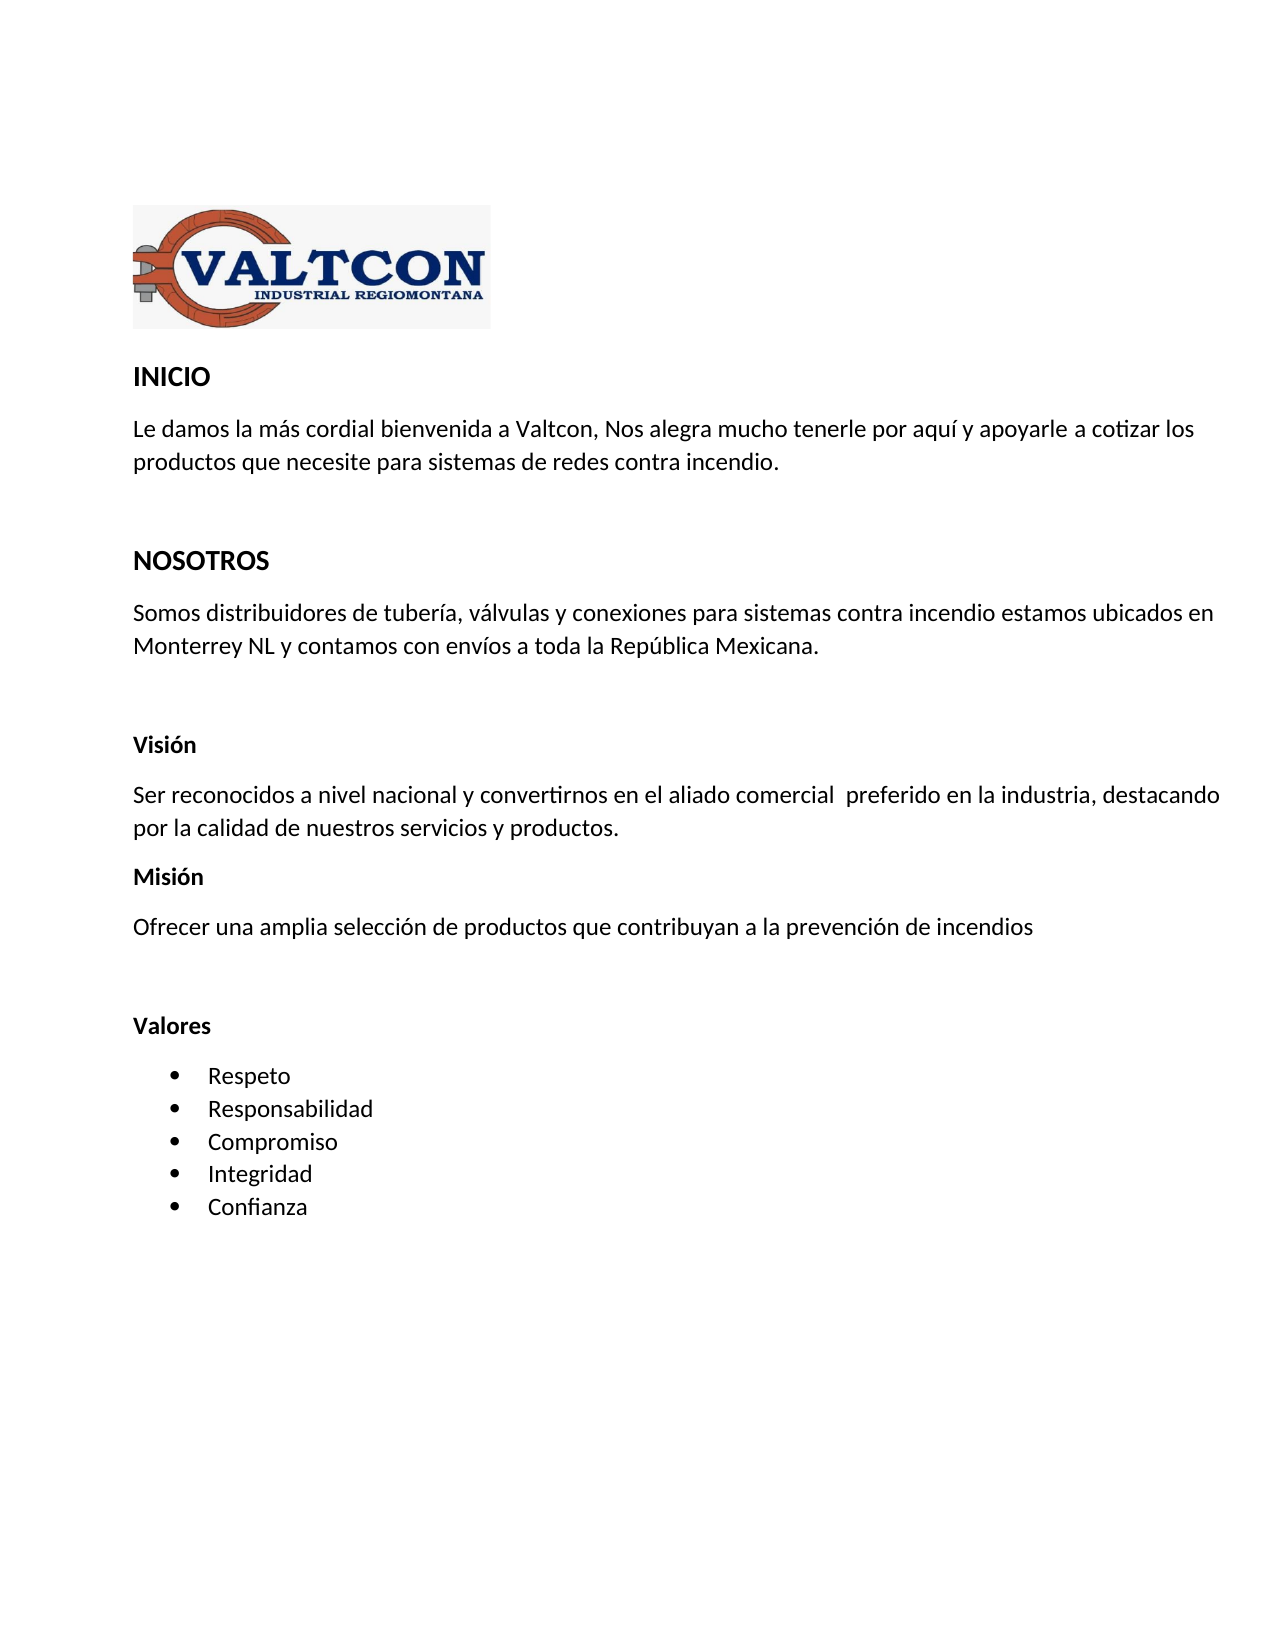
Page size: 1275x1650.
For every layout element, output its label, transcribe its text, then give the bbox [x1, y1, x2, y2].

picture [132, 205, 491, 329]
text Le damos la más cordial bienvenida a Valtcon, Nos alegra mucho tenerle por aquí y apoyarle a cotizar los productos que necesite para sistemas de redes contra incendio. [133, 413, 1255, 476]
text Somos distribuidores de tubería, válvulas y conexiones para sistemas contra incendio estamos ubicados en Monterrey NL y contamos con envíos a toda la República Mexicana. [133, 597, 1255, 661]
text Ser reconocidos a nivel nacional y convertirnos en el aliado comercial preferido en la industria, destacando por la calidad de nuestros servicios y productos. [133, 779, 1255, 842]
text NOSOTROS [133, 542, 1255, 578]
list Responsabilidad [170, 1093, 1255, 1123]
text Ofrecer una amplia selección de productos que contribuyan a la prevención de incendios [133, 911, 1255, 942]
list Integridad [170, 1158, 1255, 1189]
text Valores [133, 1010, 1255, 1041]
text Visión [133, 729, 1255, 760]
list Respeto [170, 1060, 1255, 1090]
list Confianza [170, 1191, 1255, 1222]
text Misión [133, 861, 1255, 892]
text INICIO [133, 358, 1255, 393]
list Compromiso [170, 1126, 1255, 1156]
